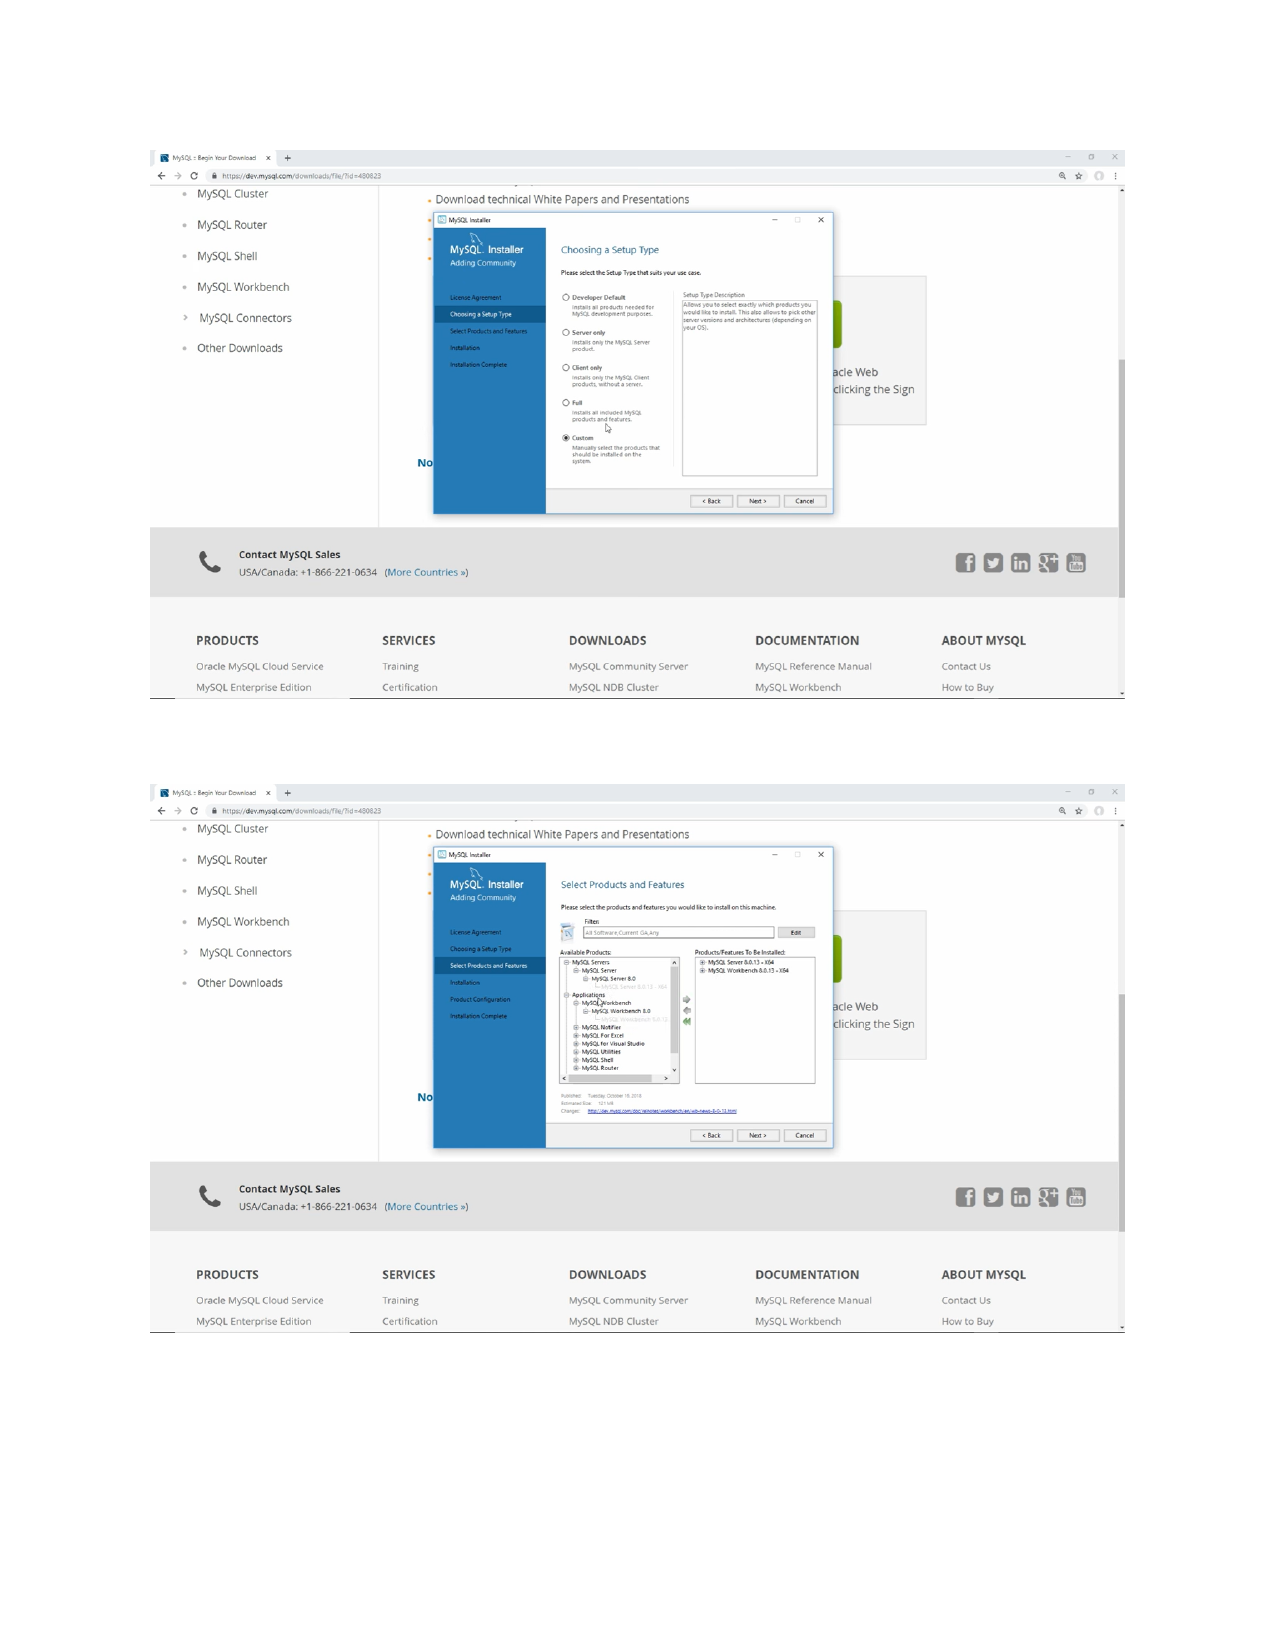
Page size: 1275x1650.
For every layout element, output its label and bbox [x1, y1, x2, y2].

picture [150, 784, 1125, 1333]
picture [150, 150, 1125, 699]
